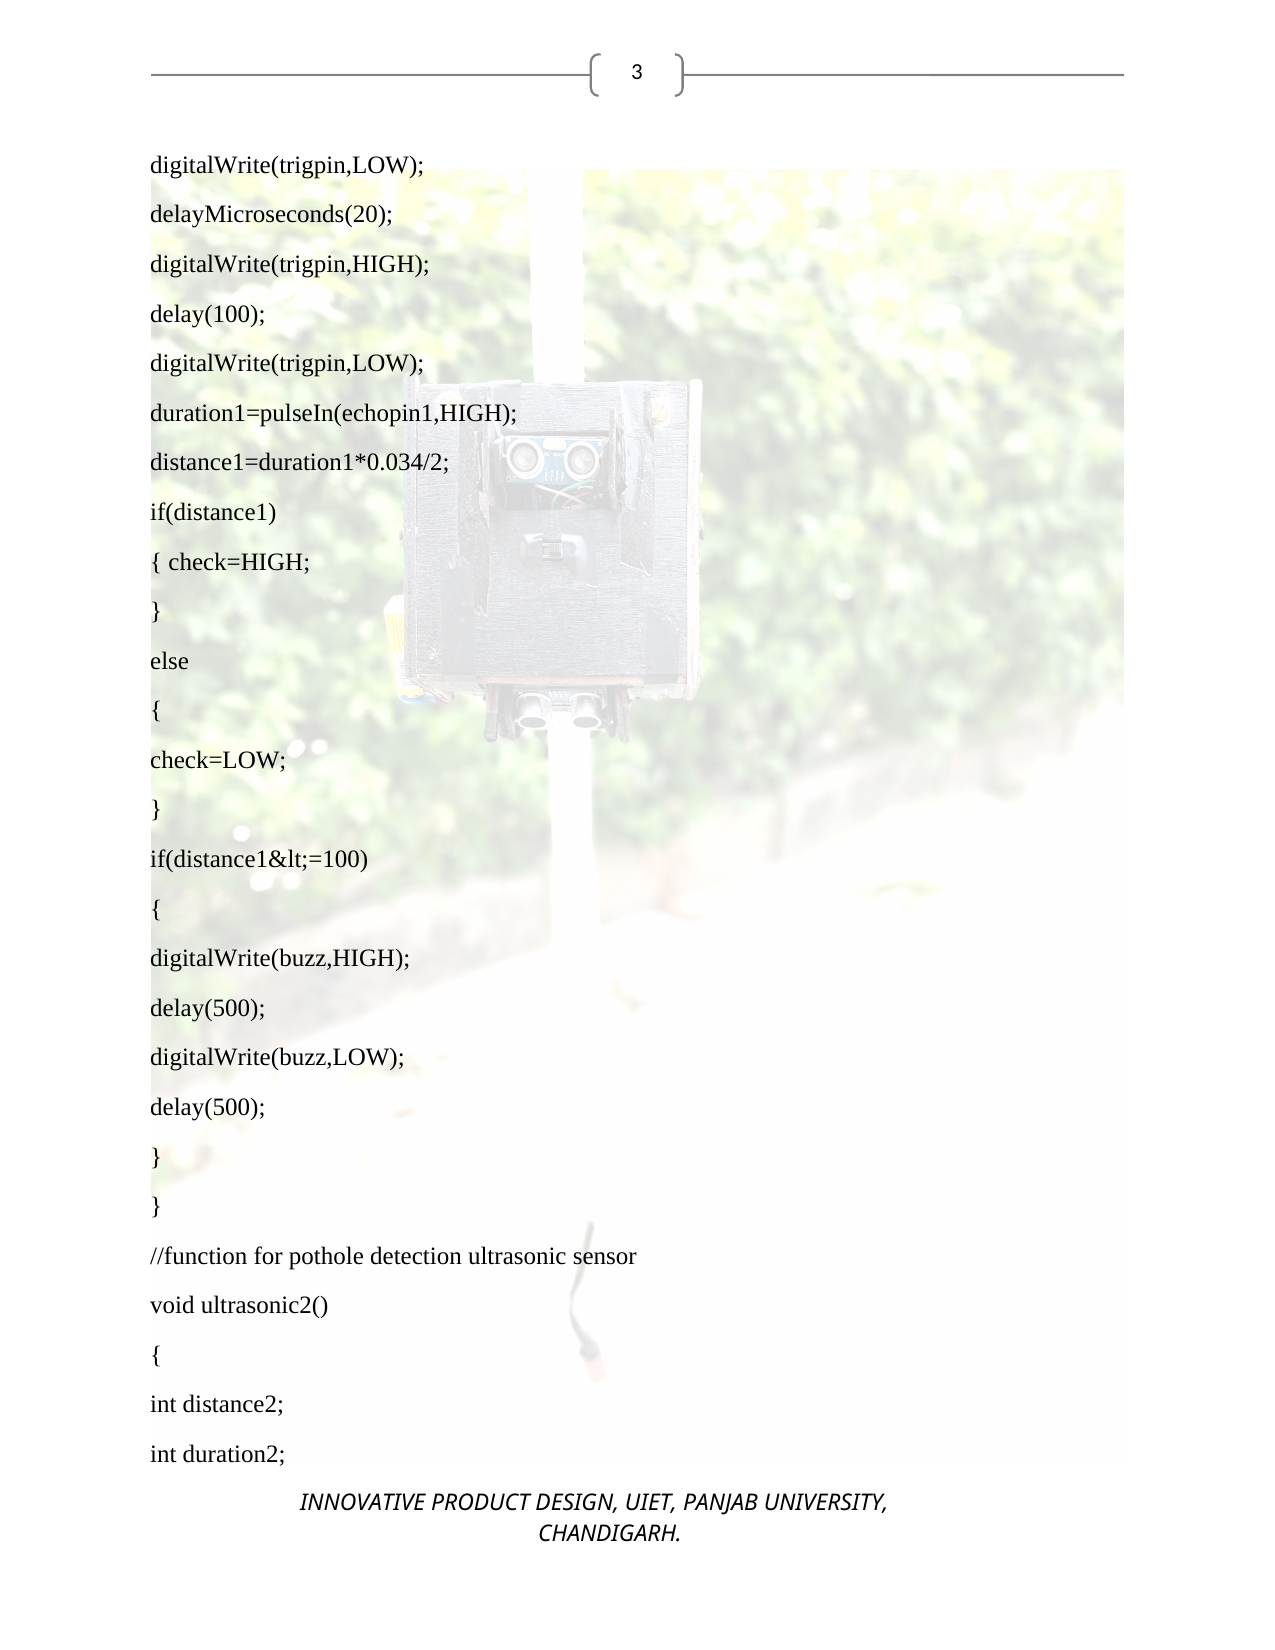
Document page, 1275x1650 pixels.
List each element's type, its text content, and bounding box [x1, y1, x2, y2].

text //function for pothole detection ultrasonic sensor [150, 1241, 1125, 1269]
text digitalWrite(trigpin,LOW); [150, 348, 1125, 377]
text } [150, 794, 1125, 823]
text } [150, 596, 1125, 625]
text { check=HIGH; [150, 547, 1125, 575]
text void ultrasonic2() [150, 1290, 1125, 1319]
text { [150, 894, 1125, 922]
text } [150, 1191, 1125, 1220]
text delay(500); [150, 993, 1125, 1022]
text digitalWrite(buzz,LOW); [150, 1042, 1125, 1071]
text digitalWrite(buzz,HIGH); [150, 943, 1125, 972]
text else [150, 646, 1125, 674]
text if(distance1&lt;=100) [150, 844, 1125, 873]
text check=LOW; [150, 745, 1125, 774]
text delay(100); [150, 299, 1125, 327]
text { [150, 1340, 1125, 1369]
text digitalWrite(trigpin,HIGH); [150, 249, 1125, 278]
text delayMicroseconds(20); [150, 199, 1125, 228]
text duration1=pulseIn(echopin1,HIGH); [150, 398, 1125, 427]
text if(distance1) [150, 497, 1125, 526]
text digitalWrite(trigpin,LOW); [150, 150, 1125, 179]
text int duration2; [150, 1439, 1125, 1468]
text } [150, 1142, 1125, 1170]
text { [150, 695, 1125, 724]
text distance1=duration1*0.034/2; [150, 447, 1125, 476]
text delay(500); [150, 1092, 1125, 1121]
text int distance2; [150, 1389, 1125, 1418]
